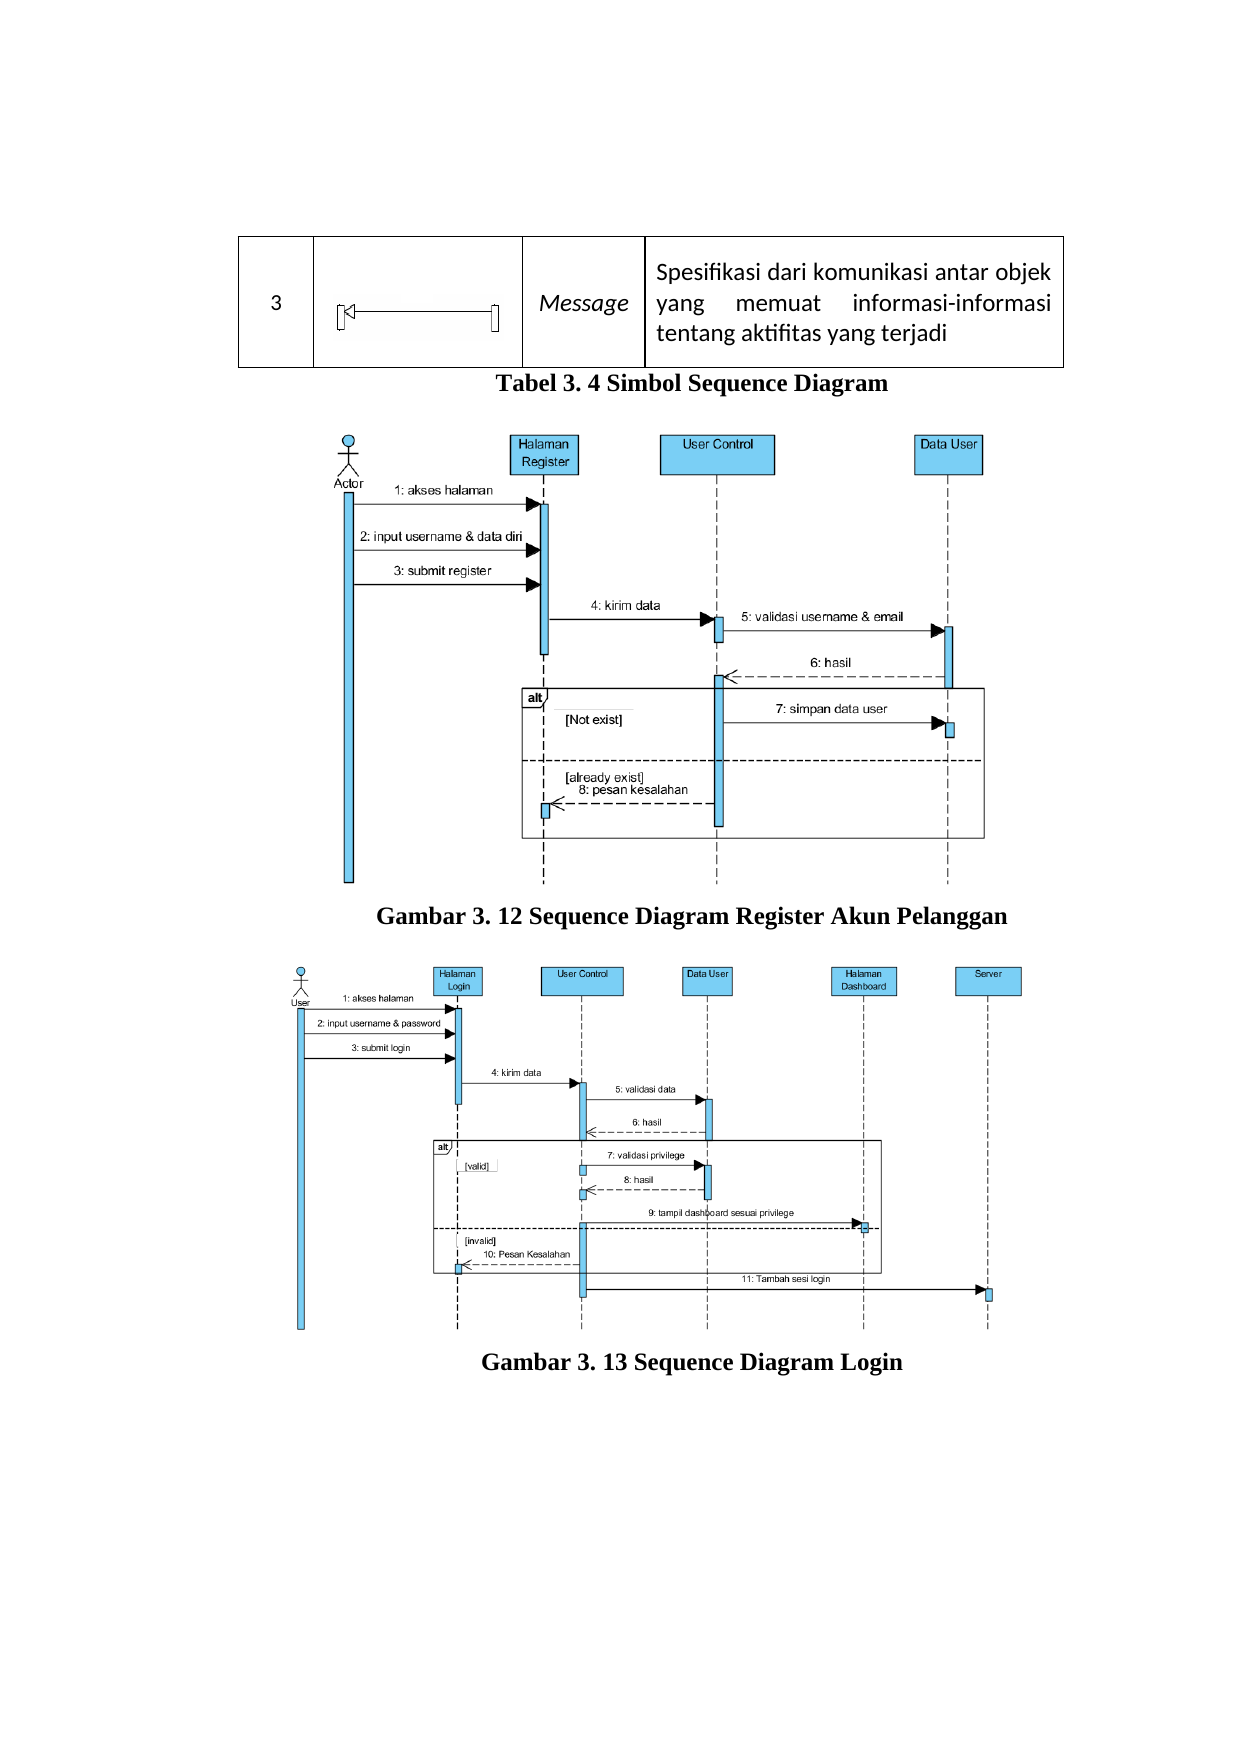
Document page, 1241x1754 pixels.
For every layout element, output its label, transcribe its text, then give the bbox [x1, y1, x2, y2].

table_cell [646, 237, 1063, 367]
picture [311, 432, 988, 888]
table_cell 3 [239, 237, 313, 367]
text Gambar 3. 13 Sequence Diagram Login [321, 1347, 1063, 1376]
table_cell Message [523, 237, 644, 367]
picture [274, 965, 1025, 1333]
text Gambar 3. 12 Sequence Diagram Register Akun Pelanggan [321, 901, 1063, 930]
picture [332, 294, 504, 341]
table_cell [314, 237, 522, 367]
text Tabel 3. 4 Simbol Sequence Diagram [321, 368, 1063, 397]
